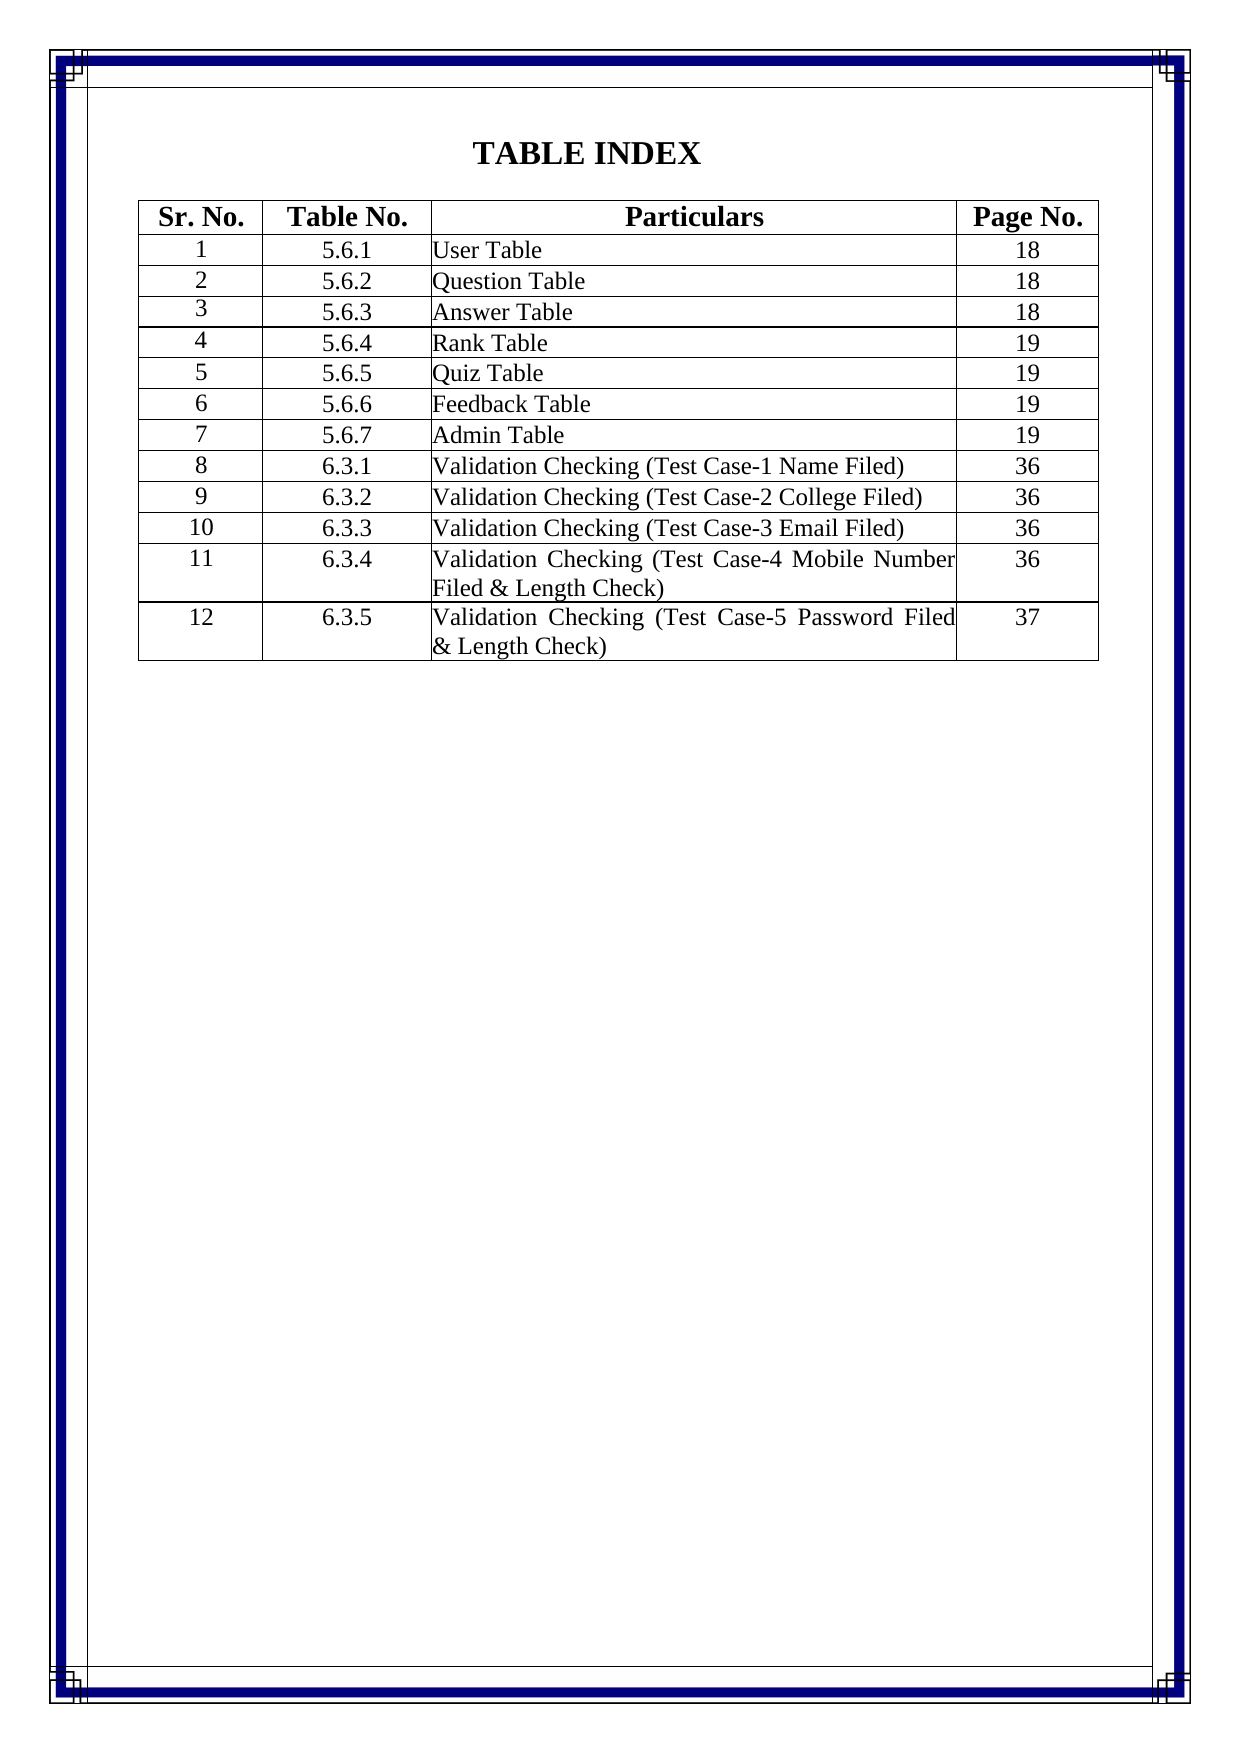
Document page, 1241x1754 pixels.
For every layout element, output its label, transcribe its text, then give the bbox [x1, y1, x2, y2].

table_cell Validation Checking (Test Case-2 College Filed) [432, 482, 956, 512]
table_cell 6.3.3 [263, 513, 431, 543]
table_cell 5.6.3 [263, 297, 431, 326]
table_cell Admin Table [432, 420, 956, 450]
table_cell 18 [957, 235, 1098, 265]
picture [88, 1667, 1152, 1703]
table_cell 6 [139, 389, 262, 419]
table_cell 36 [957, 513, 1098, 543]
picture [50, 50, 87, 87]
table_cell 6.3.5 [263, 603, 431, 660]
table_cell 11 [139, 544, 262, 601]
table_cell 4 [139, 328, 262, 357]
table_cell 19 [957, 358, 1098, 388]
table_cell 10 [139, 513, 262, 543]
table_cell 37 [957, 603, 1098, 660]
table_cell 18 [957, 266, 1098, 296]
table_cell 36 [957, 544, 1098, 601]
picture [50, 1667, 87, 1703]
table_cell 5.6.6 [263, 389, 431, 419]
table_cell 19 [957, 389, 1098, 419]
table_cell 3 [139, 297, 262, 326]
table_cell 6.3.4 [263, 544, 431, 601]
table_cell 5.6.5 [263, 358, 431, 388]
table_cell Rank Table [432, 328, 956, 357]
table_cell Validation Checking (Test Case-3 Email Filed) [432, 513, 956, 543]
table_cell 9 [139, 482, 262, 512]
table_cell 2 [139, 266, 262, 296]
table_cell 1 [139, 235, 262, 265]
table_cell 5.6.2 [263, 266, 431, 296]
table_cell 19 [957, 420, 1098, 450]
table_cell 5.6.1 [263, 235, 431, 265]
table_cell 36 [957, 451, 1098, 481]
table_cell 6.3.1 [263, 451, 431, 481]
table_cell 7 [139, 420, 262, 450]
table_cell Validation Checking (Test Case-4 Mobile Number Filed & Length Check) [432, 544, 956, 601]
picture [88, 50, 1152, 87]
table_cell 6.3.2 [263, 482, 431, 512]
table_cell Validation Checking (Test Case-1 Name Filed) [432, 451, 956, 481]
picture [50, 88, 87, 1666]
table_cell Feedback Table [432, 389, 956, 419]
table_header Table No. [263, 201, 431, 234]
table_header Sr. No. [139, 201, 262, 234]
table_cell Quiz Table [432, 358, 956, 388]
table_header Particulars [432, 201, 956, 234]
table_cell 5.6.7 [263, 420, 431, 450]
table_cell 8 [139, 451, 262, 481]
table_cell Answer Table [432, 297, 956, 326]
table_cell 5.6.4 [263, 328, 431, 357]
table_cell 18 [957, 297, 1098, 326]
table_cell Validation Checking (Test Case-5 Password Filed & Length Check) [432, 603, 956, 660]
table_cell User Table [432, 235, 956, 265]
table_cell 36 [957, 482, 1098, 512]
table_cell 5 [139, 358, 262, 388]
text TABLE INDEX [127, 133, 1047, 171]
picture [1153, 50, 1190, 1703]
table_header Page No. [957, 201, 1098, 234]
table_cell 12 [139, 603, 262, 660]
table_cell 19 [957, 328, 1098, 357]
table_cell Question Table [432, 266, 956, 296]
